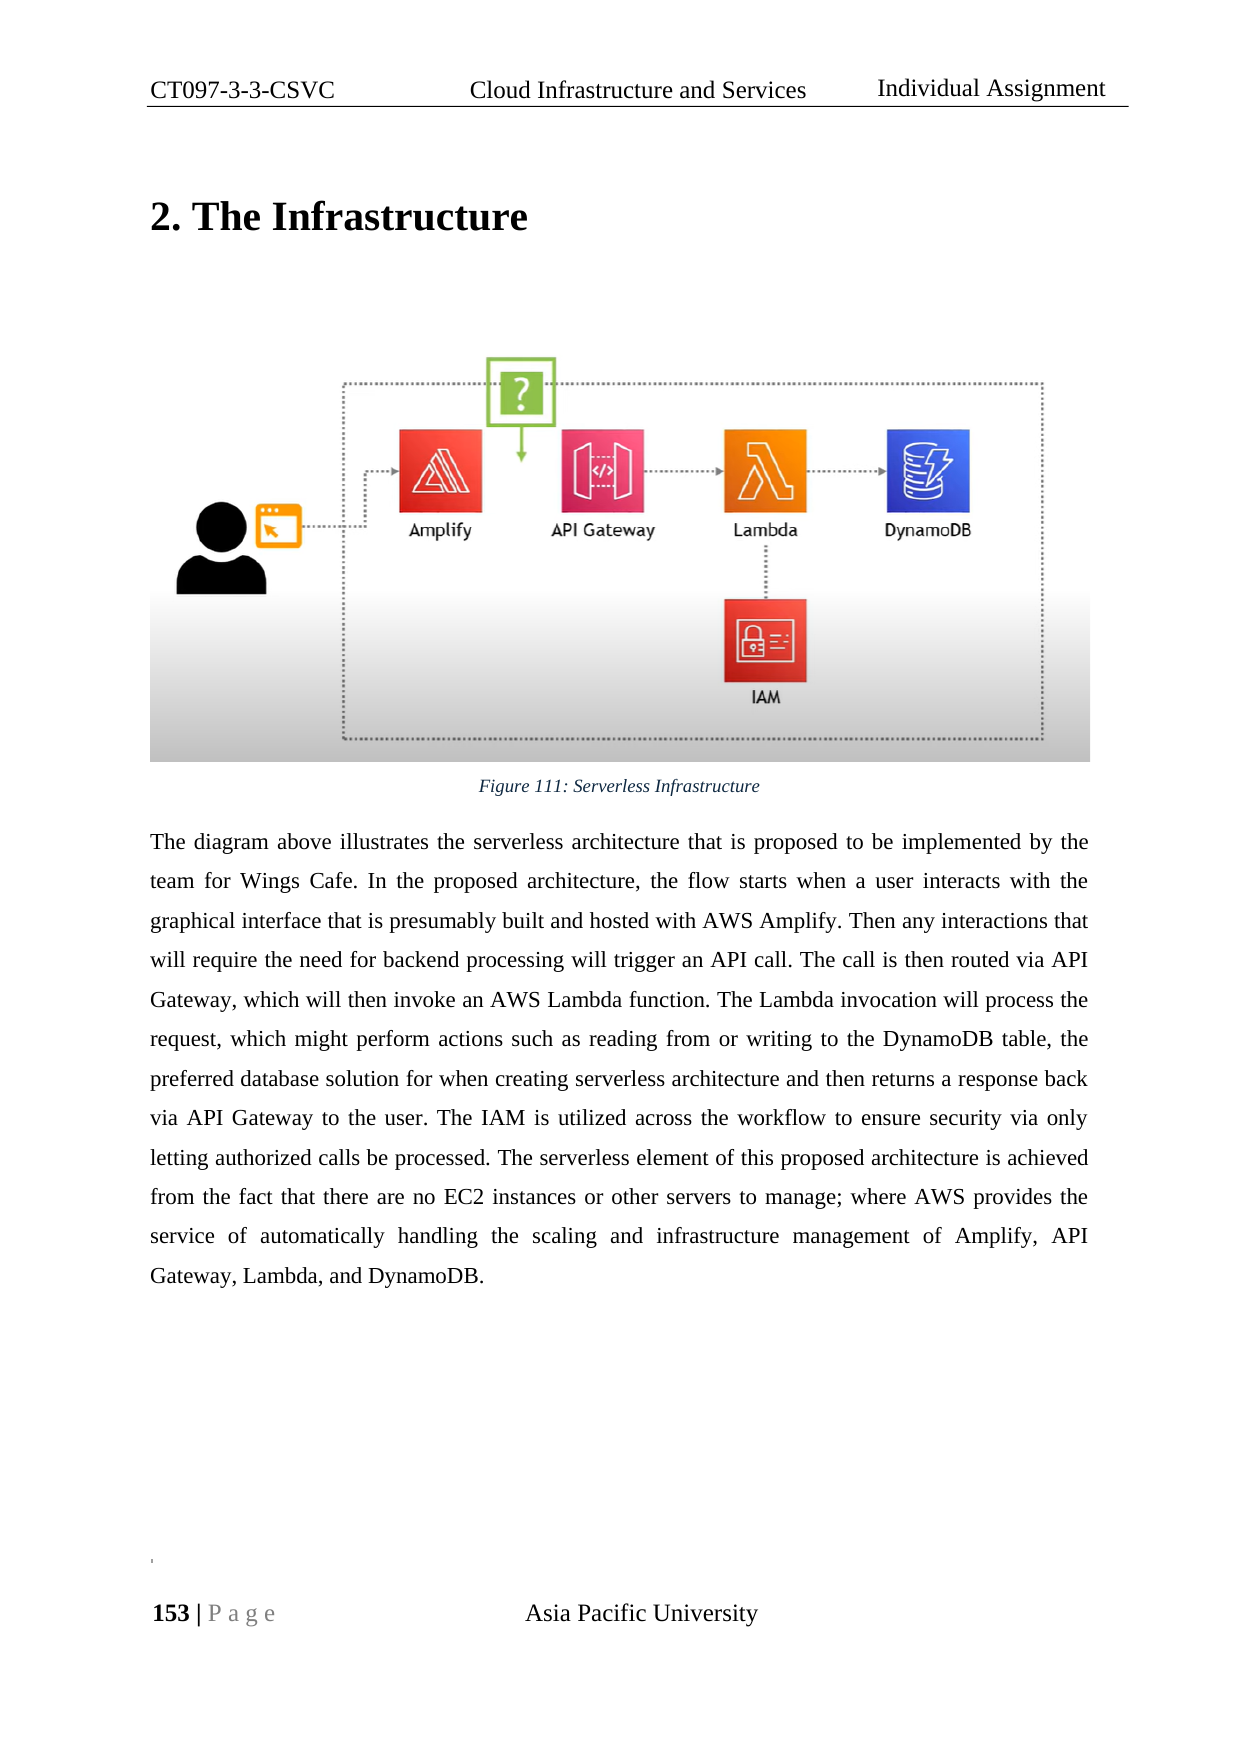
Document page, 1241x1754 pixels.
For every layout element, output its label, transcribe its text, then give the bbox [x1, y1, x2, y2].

subtitle 2. The Infrastructure [150, 192, 1090, 239]
picture [150, 315, 1091, 762]
text Figure 111: Serverless Infrastructure [150, 774, 1090, 796]
text The diagram above illustrates the serverless architecture that is proposed to be implemented by the team for Wings Cafe. In the proposed architecture, the flow starts when a user interacts with the graphical interface that is presumably built and hosted with AWS Amplify. Then any interactions that will require the need for backend processing will trigger an API call. The call is then routed via API Gateway, which will then invoke an AWS Lambda function. The Lambda invocation will process the request, which might perform actions such as reading from or writing to the DynamoDB table, the preferred database solution for when creating serverless architecture and then returns a response back via API Gateway to the user. The IAM is utilized across the workflow to ensure security via only letting authorized calls be processed. The serverless element of this proposed architecture is achieved from the fact that there are no EC2 instances or other servers to manage; where AWS provides the service of automatically handling the scaling and infrastructure management of Amplify, API Gateway, Lambda, and DynamoDB. [150, 828, 1090, 1288]
